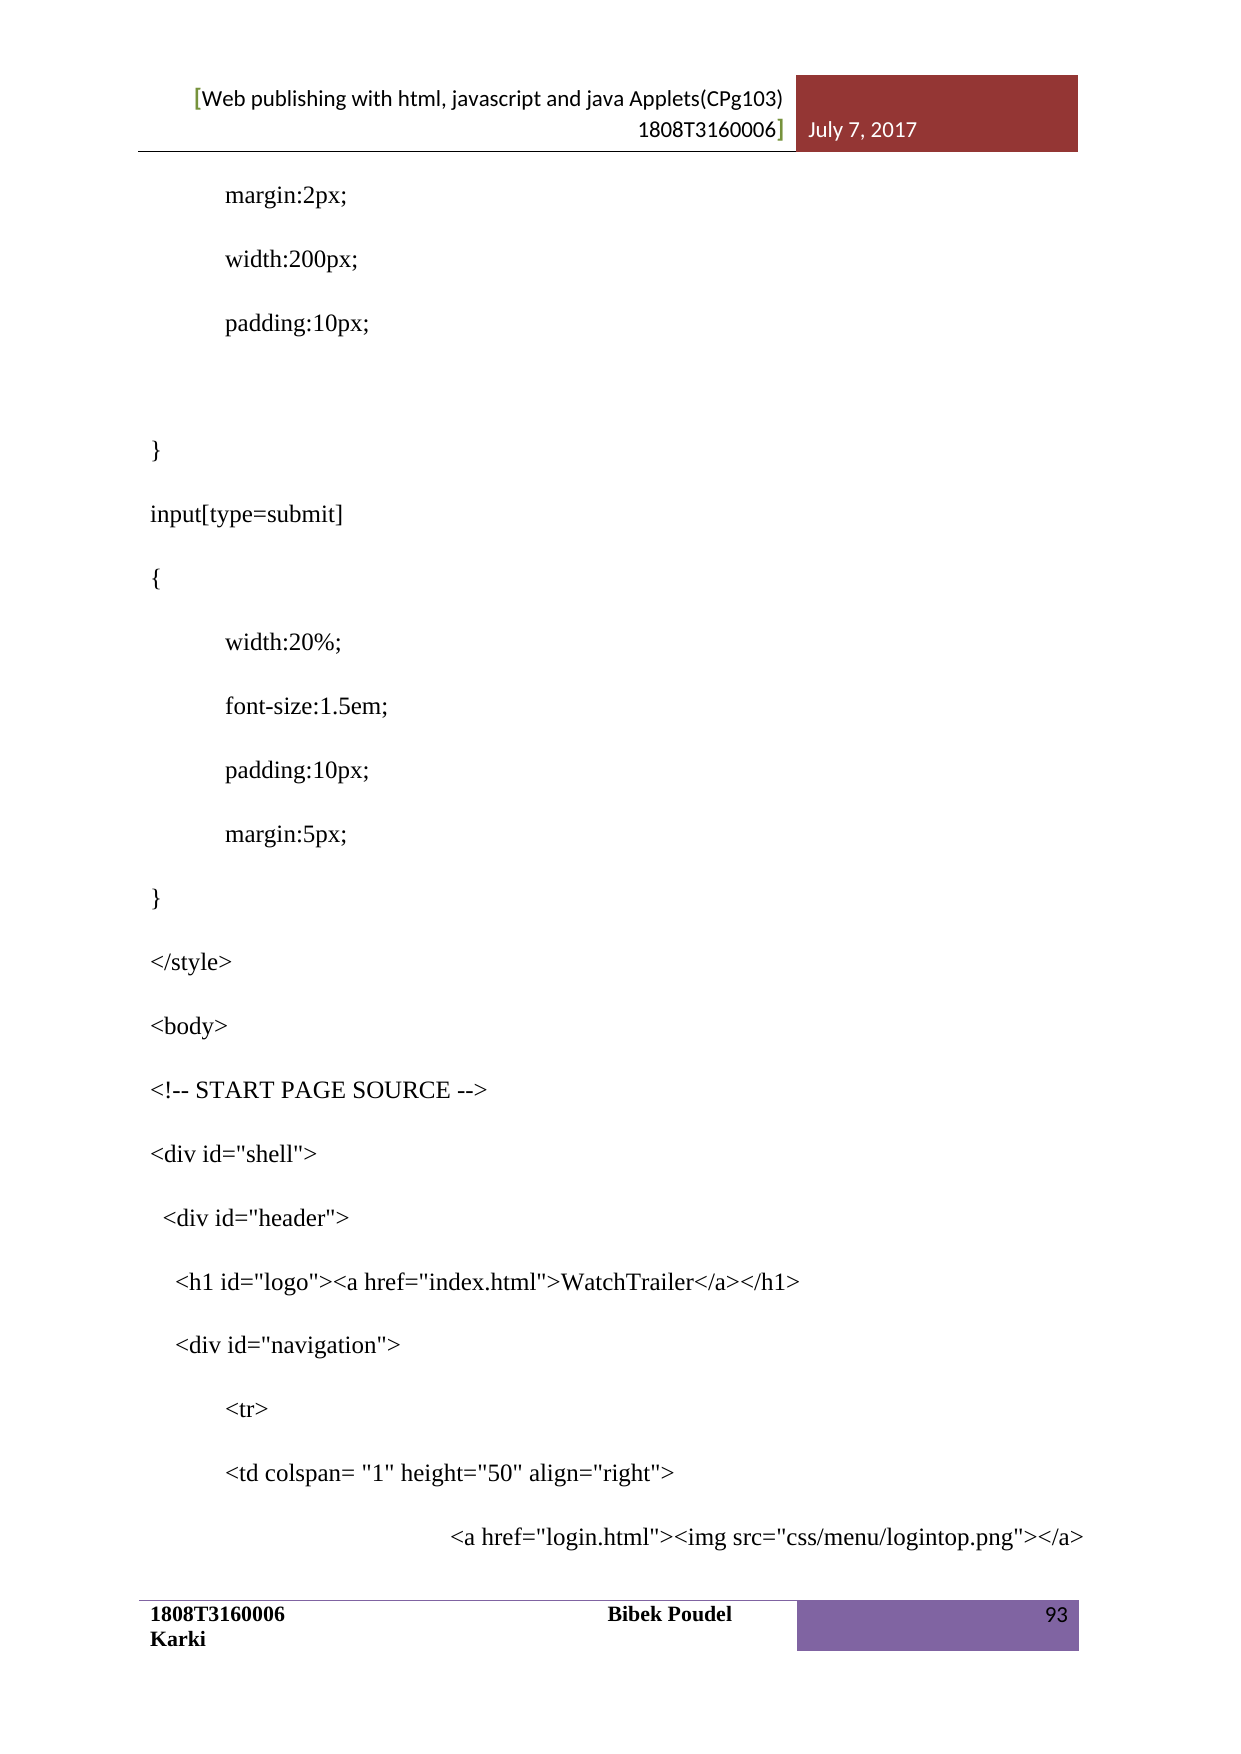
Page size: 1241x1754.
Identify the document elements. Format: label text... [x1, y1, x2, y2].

text width:200px; [150, 244, 1090, 273]
text <!-- START PAGE SOURCE --> [150, 1075, 1090, 1103]
text </style> [150, 947, 1090, 976]
text padding:10px; [150, 308, 1090, 337]
text } [150, 435, 1090, 464]
text <h1 id="logo"><a href="index.html">WatchTrailer</a></h1> [150, 1267, 1090, 1295]
text <div id="shell"> [150, 1139, 1090, 1167]
text } [150, 883, 1090, 912]
text padding:10px; [150, 755, 1090, 784]
text <div id="navigation"> [150, 1331, 1090, 1359]
text <body> [150, 1011, 1090, 1039]
text <a href="login.html"><img src="css/menu/logintop.png"></a> [150, 1522, 1090, 1551]
text <div id="header"> [150, 1203, 1090, 1231]
text margin:5px; [150, 819, 1090, 848]
text width:20%; [150, 627, 1090, 656]
text margin:2px; [150, 180, 1090, 209]
text <td colspan= "1" height="50" align="right"> [150, 1458, 1090, 1487]
text { [150, 563, 1090, 592]
text <tr> [150, 1394, 1090, 1423]
text input[type=submit] [150, 499, 1090, 528]
text font-size:1.5em; [150, 691, 1090, 720]
